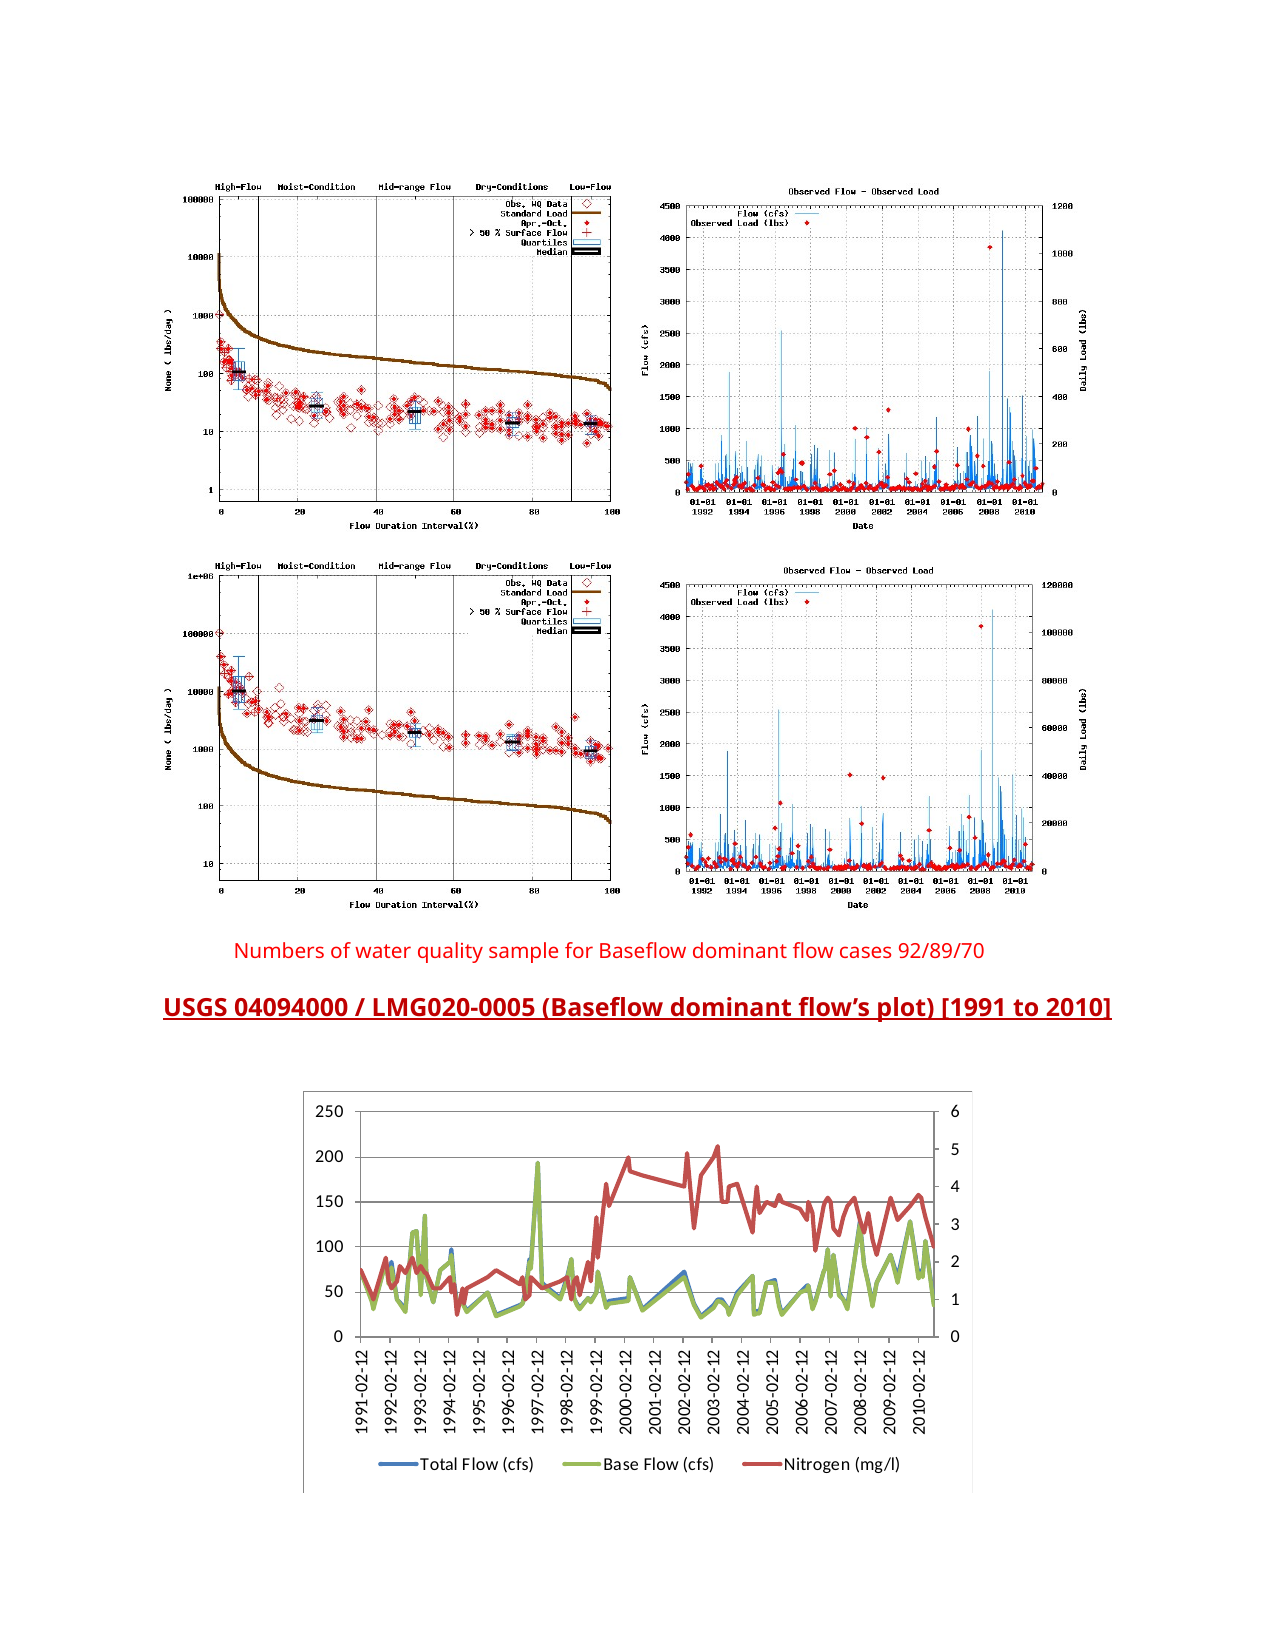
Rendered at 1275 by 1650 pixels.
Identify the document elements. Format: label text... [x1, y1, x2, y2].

picture [150, 556, 623, 911]
text Numbers of water quality sample for Baseflow dominant flow cases 92/89/70 [150, 936, 1125, 964]
text USGS 04094000 / LMG020-0005 (Baseflow dominant flow’s plot) [1991 to 2010] [150, 989, 1125, 1023]
picture [627, 556, 1101, 911]
picture [150, 177, 623, 532]
picture [627, 177, 1101, 532]
